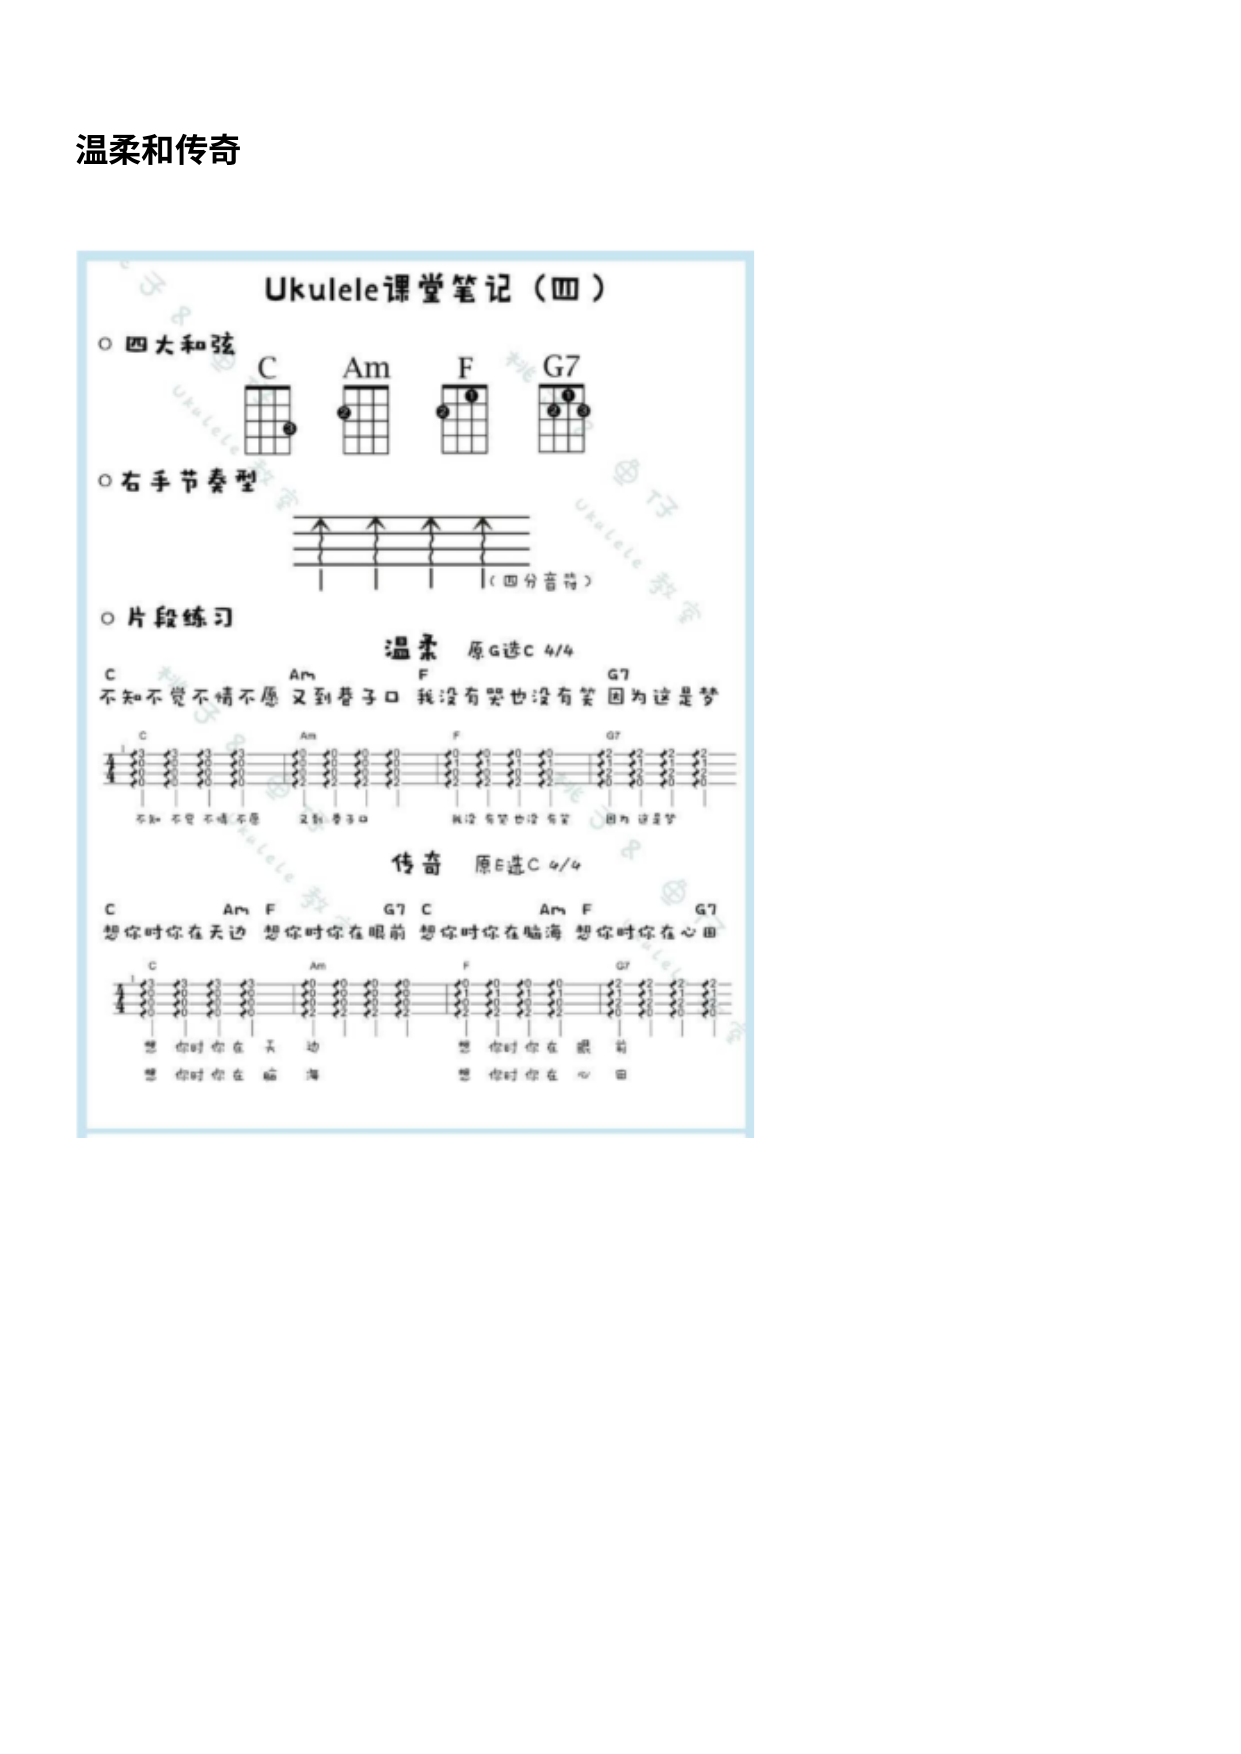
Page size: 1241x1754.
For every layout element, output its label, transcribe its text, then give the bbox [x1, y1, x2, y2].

subtitle 温柔和传奇 [75, 114, 1165, 182]
picture [75, 244, 755, 1138]
